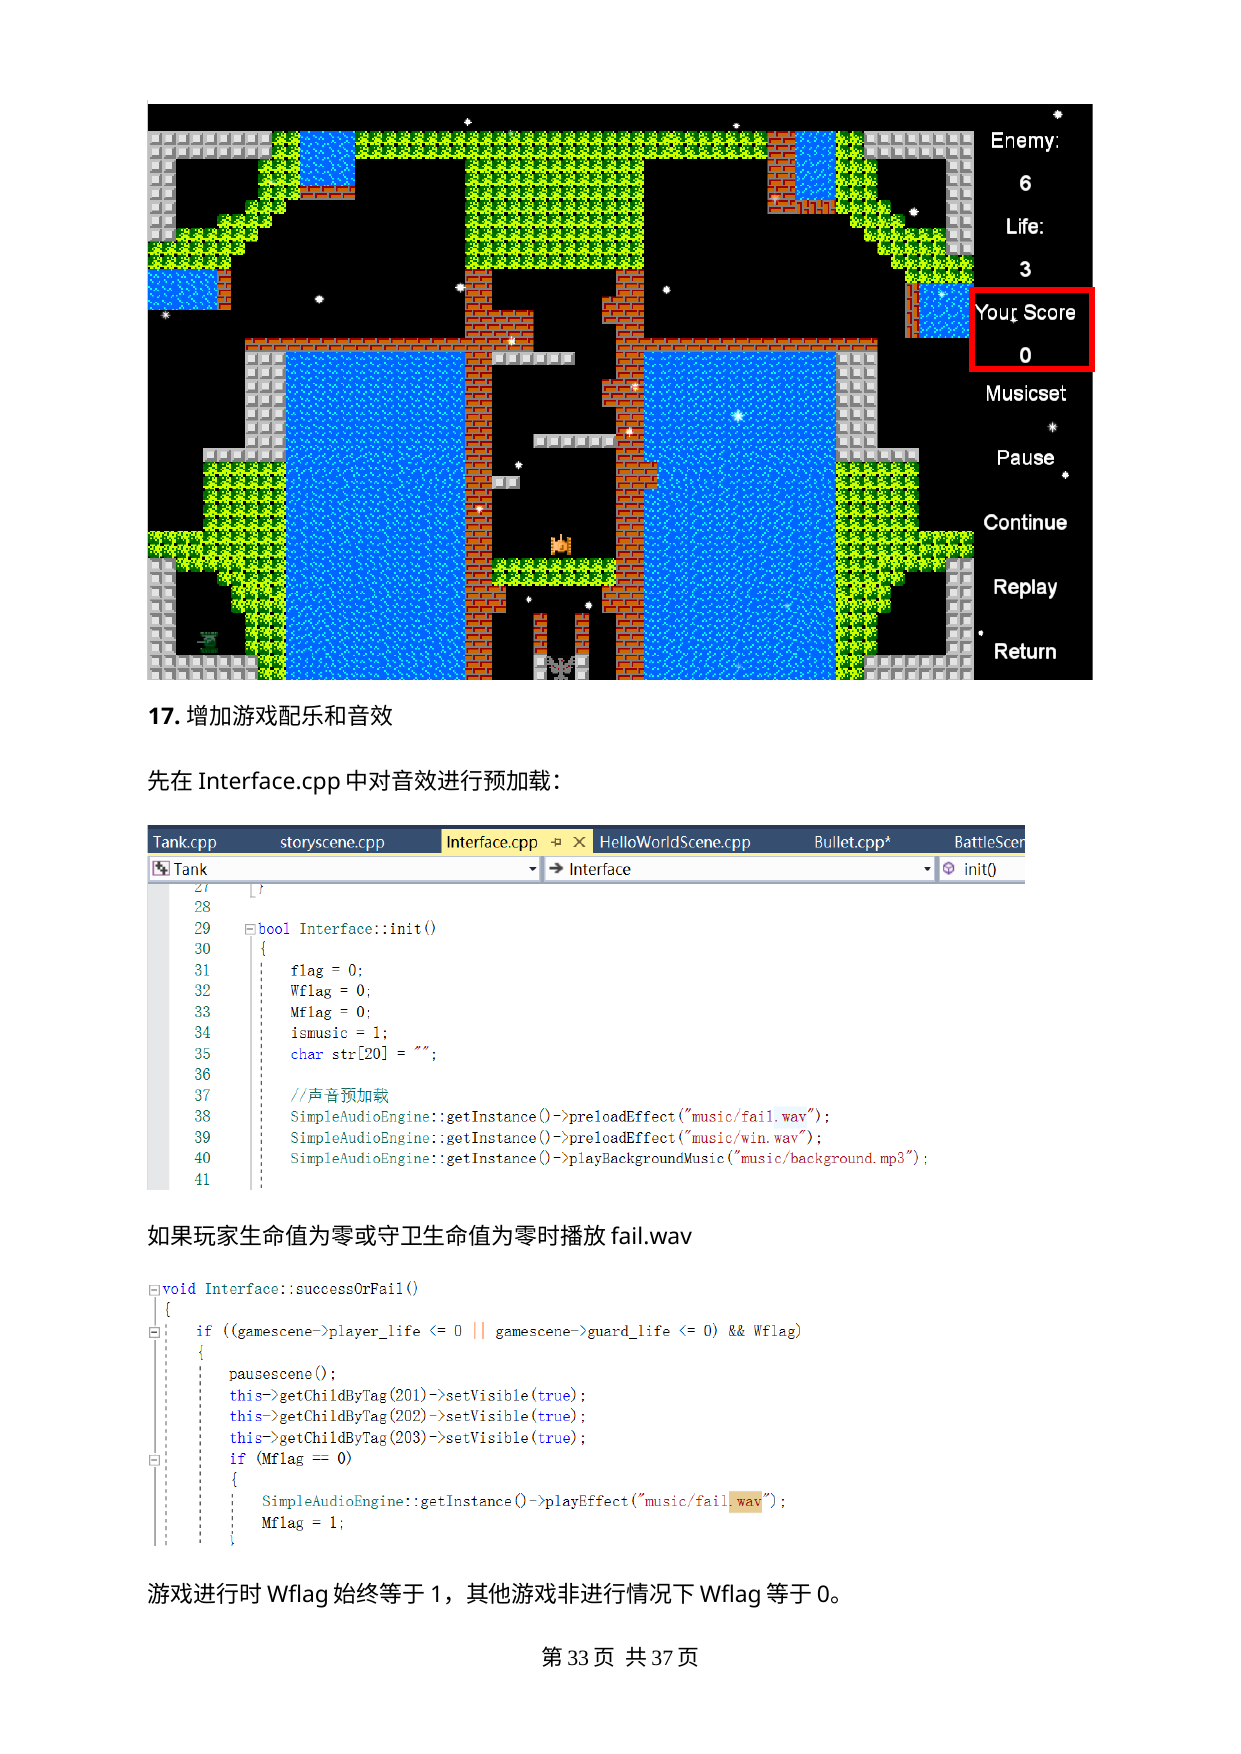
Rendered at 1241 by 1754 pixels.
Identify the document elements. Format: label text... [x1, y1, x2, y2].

picture [975, 293, 1089, 366]
picture [147, 100, 1093, 680]
list 增加游戏配乐和音效 [148, 682, 1092, 747]
picture [147, 1281, 819, 1546]
text 如果玩家生命值为零或守卫生命值为零时播放fail.wav [148, 1202, 1092, 1267]
text 游戏进行时Wflag始终等于1，其他游戏非进行情况下Wflag等于0。 [148, 1560, 1092, 1625]
text 先在Interface.cpp中对音效进行预加载： [148, 747, 1092, 812]
picture [147, 825, 1025, 1190]
